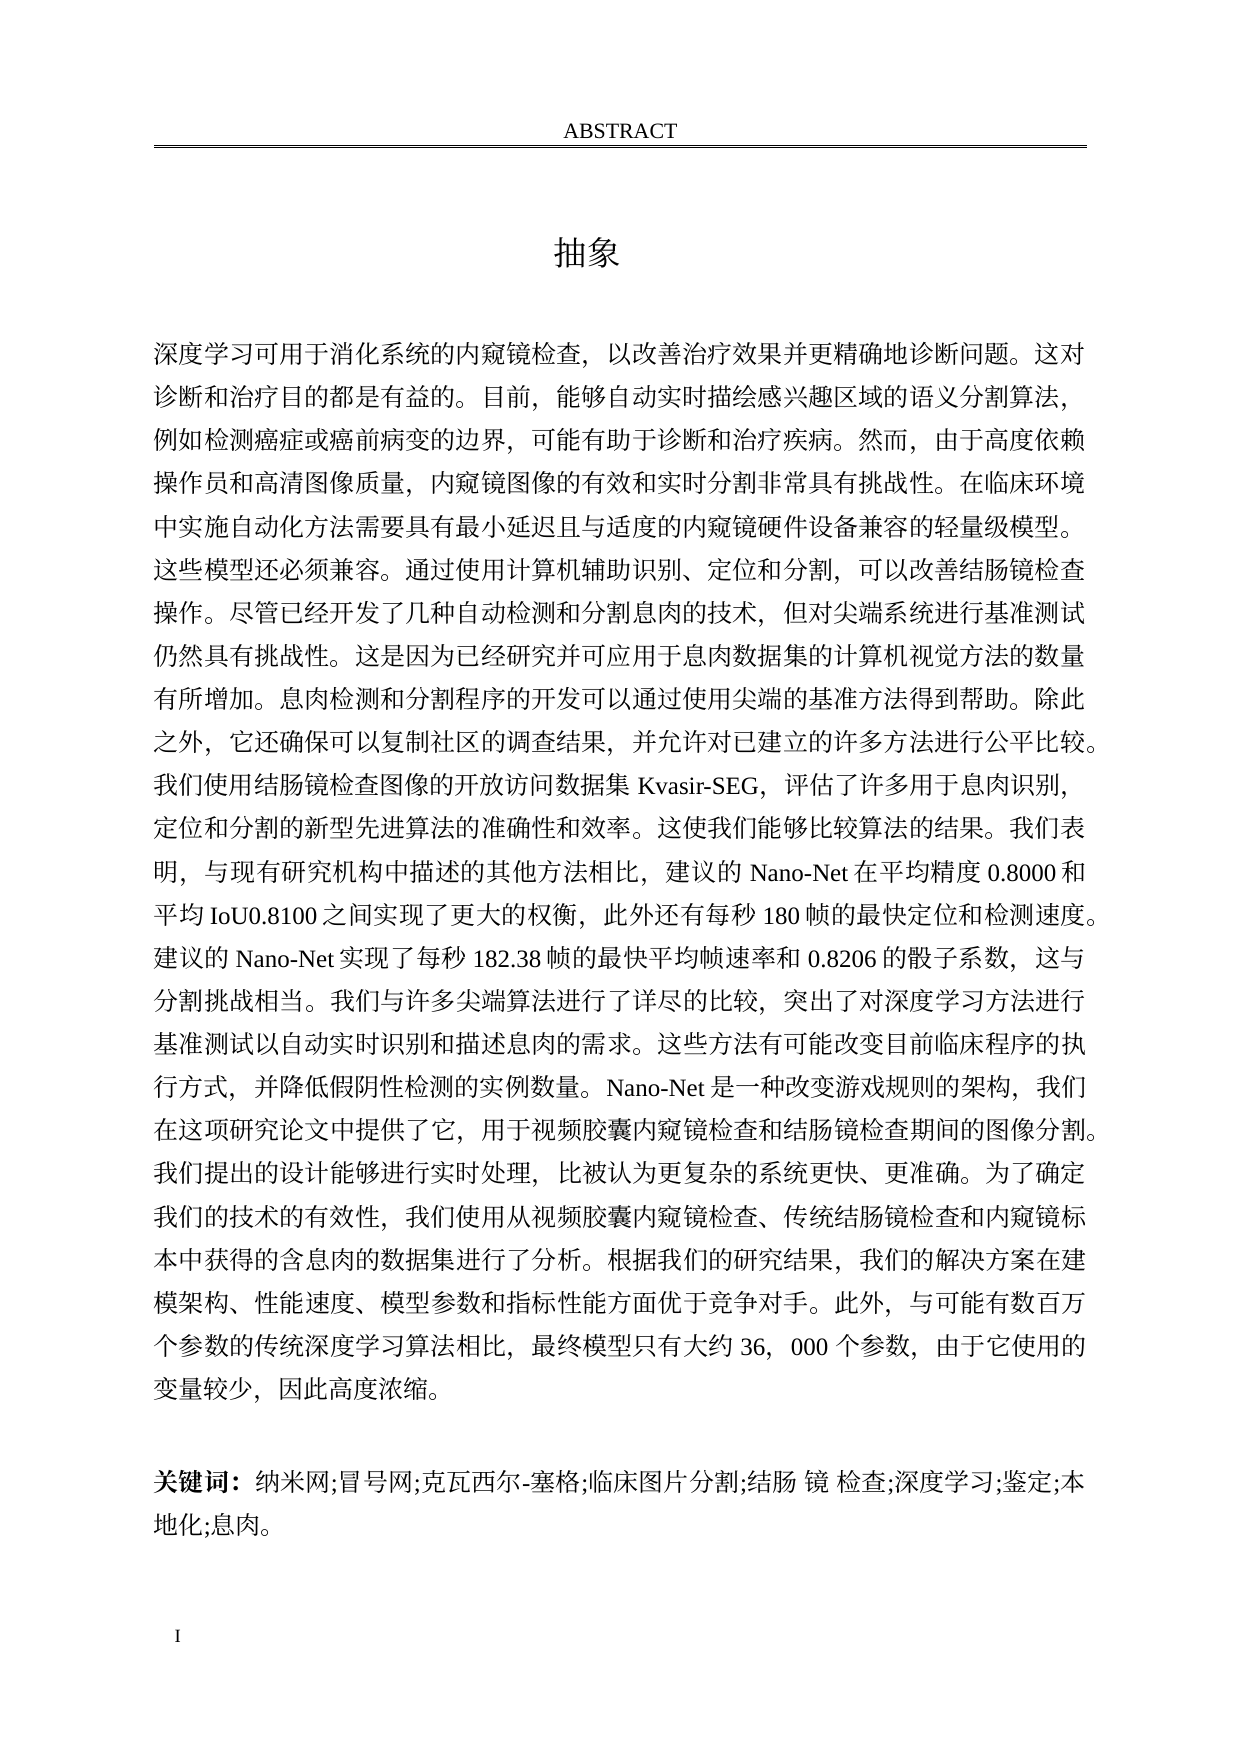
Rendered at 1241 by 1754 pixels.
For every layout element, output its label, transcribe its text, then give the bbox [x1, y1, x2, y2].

text 抽象 [553, 227, 1087, 275]
text 深度学习可用于消化系统的内窥镜检查，以改善治疗效果并更精确地诊断问题。这对诊断和治疗目的都是有益的。目前，能够自动实时描绘感兴趣区域的语义分割算法，例如检测癌症或癌前病变的边界，可能有助于诊断和治疗疾病。然而，由于高度依赖操作员和高清图像质量，内窥镜图像的有效和实时分割非常具有挑战性。在临床环境中实施自动化方法需要具有最小延迟且与适度的内窥镜硬件设备兼容的轻量级模型。这些模型还必须兼容。通过使用计算机辅助识别、定位和分割，可以改善结肠镜检查操作。尽管已经开发了几种自动检测和分割息肉的技术，但对尖端系统进行基准测试仍然具有挑战性。这是因为已经研究并可应用于息肉数据集的计算机视觉方法的数量有所增加。息肉检测和分割程序的开发可以通过使用尖端的基准方法得到帮助。除此之外，它还确保可以复制社区的调查结果，并允许对已建立的许多方法进行公平比较。我们使用结肠镜检查图像的开放访问数据集Kvasir-SEG，评估了许多用于息肉识别，定位和分割的新型先进算法的准确性和效率。这使我们能够比较算法的结果。我们表明，与现有研究机构中描述的其他方法相比，建议的Nano-Net在平均精度0.8000和平均IoU0.8100之间实现了更大的权衡，此外还有每秒180帧的最快定位和检测速度。建议的Nano-Net实现了每秒182.38帧的最快平均帧速率和0.8206的骰子系数，这与分割挑战相当。我们与许多尖端算法进行了详尽的比较，突出了对深度学习方法进行基准测试以自动实时识别和描述息肉的需求。这些方法有可能改变目前临床程序的执行方式，并降低假阴性检测的实例数量。Nano-Net是一种改变游戏规则的架构，我们在这项研究论文中提供了它，用于视频胶囊内窥镜检查和结肠镜检查期间的图像分割。我们提出的设计能够进行实时处理，比被认为更复杂的系统更快、更准确。为了确定我们的技术的有效性，我们使用从视频胶囊内窥镜检查、传统结肠镜检查和内窥镜标本中获得的含息肉的数据集进行了分析。根据我们的研究结果，我们的解决方案在建模架构、性能速度、模型参数和指标性能方面优于竞争对手。此外，与可能有数百万个参数的传统深度学习算法相比，最终模型只有大约 36，000 个参数，由于它使用的变量较少，因此高度浓缩。 [153, 335, 1087, 1406]
text 关键词：纳米网;冒号网;克瓦西尔-塞格;临床图片分割;结肠 镜 检查;深度学习;鉴定;本地化;息肉。 [153, 1463, 1087, 1542]
